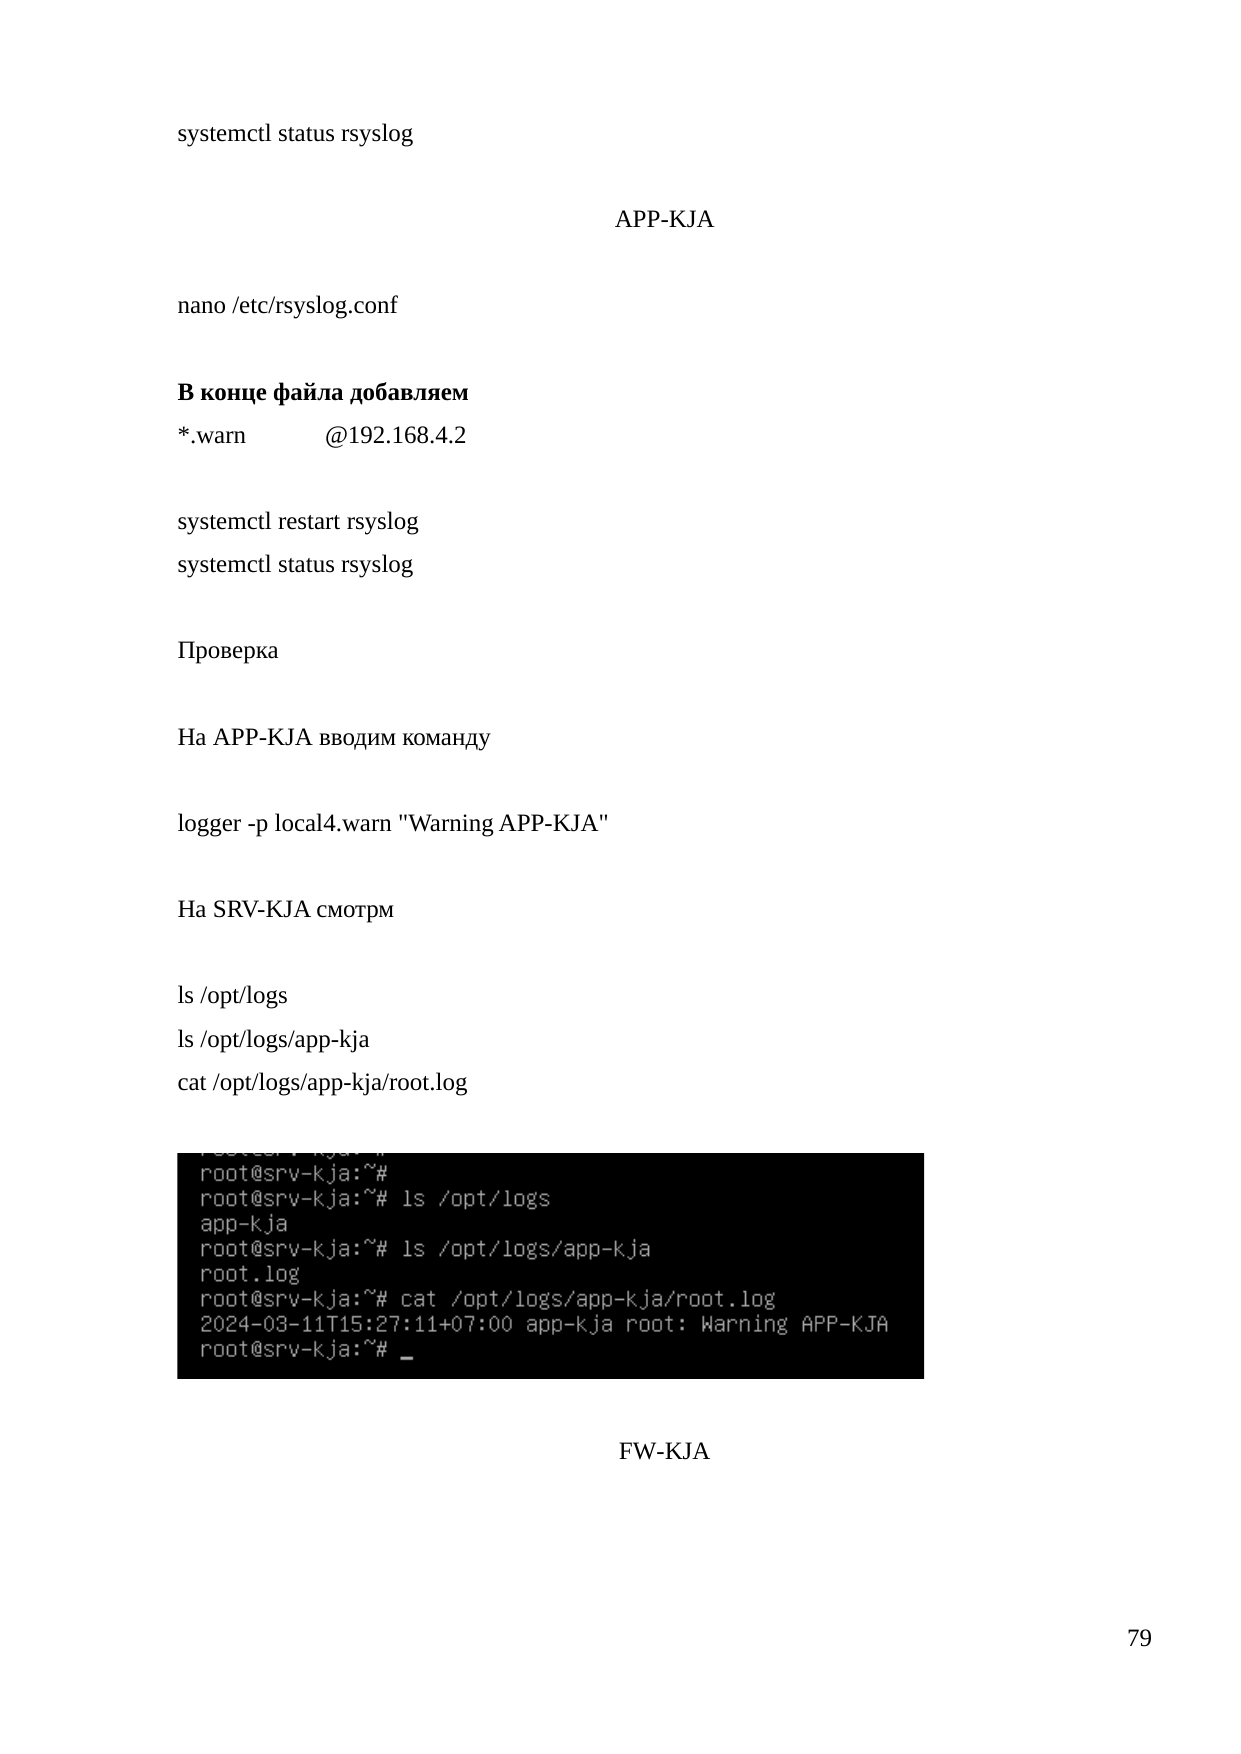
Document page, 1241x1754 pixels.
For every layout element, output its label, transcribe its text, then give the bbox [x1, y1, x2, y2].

text logger -p local4.warn "Warning APP-KJA" [177, 808, 1152, 837]
text systemctl status rsyslog [177, 118, 1152, 147]
text APP-KJA [177, 204, 1152, 233]
text FW-KJA [177, 1436, 1152, 1464]
text Проверка [177, 636, 1152, 664]
text systemctl status rsyslog [177, 549, 1152, 578]
text cat /opt/logs/app-kja/root.log [177, 1067, 1152, 1096]
text В конце файла добавляем [177, 377, 1152, 406]
text На APP-KJA вводим команду [177, 722, 1152, 751]
text ls /opt/logs [177, 981, 1152, 1009]
text *.warn @192.168.4.2 [177, 420, 1152, 449]
text ls /opt/logs/app-kja [177, 1024, 1152, 1052]
picture [177, 1153, 925, 1379]
text nano /etc/rsyslog.conf [177, 291, 1152, 319]
text systemctl restart rsyslog [177, 506, 1152, 535]
text На SRV-KJA смотрм [177, 894, 1152, 923]
